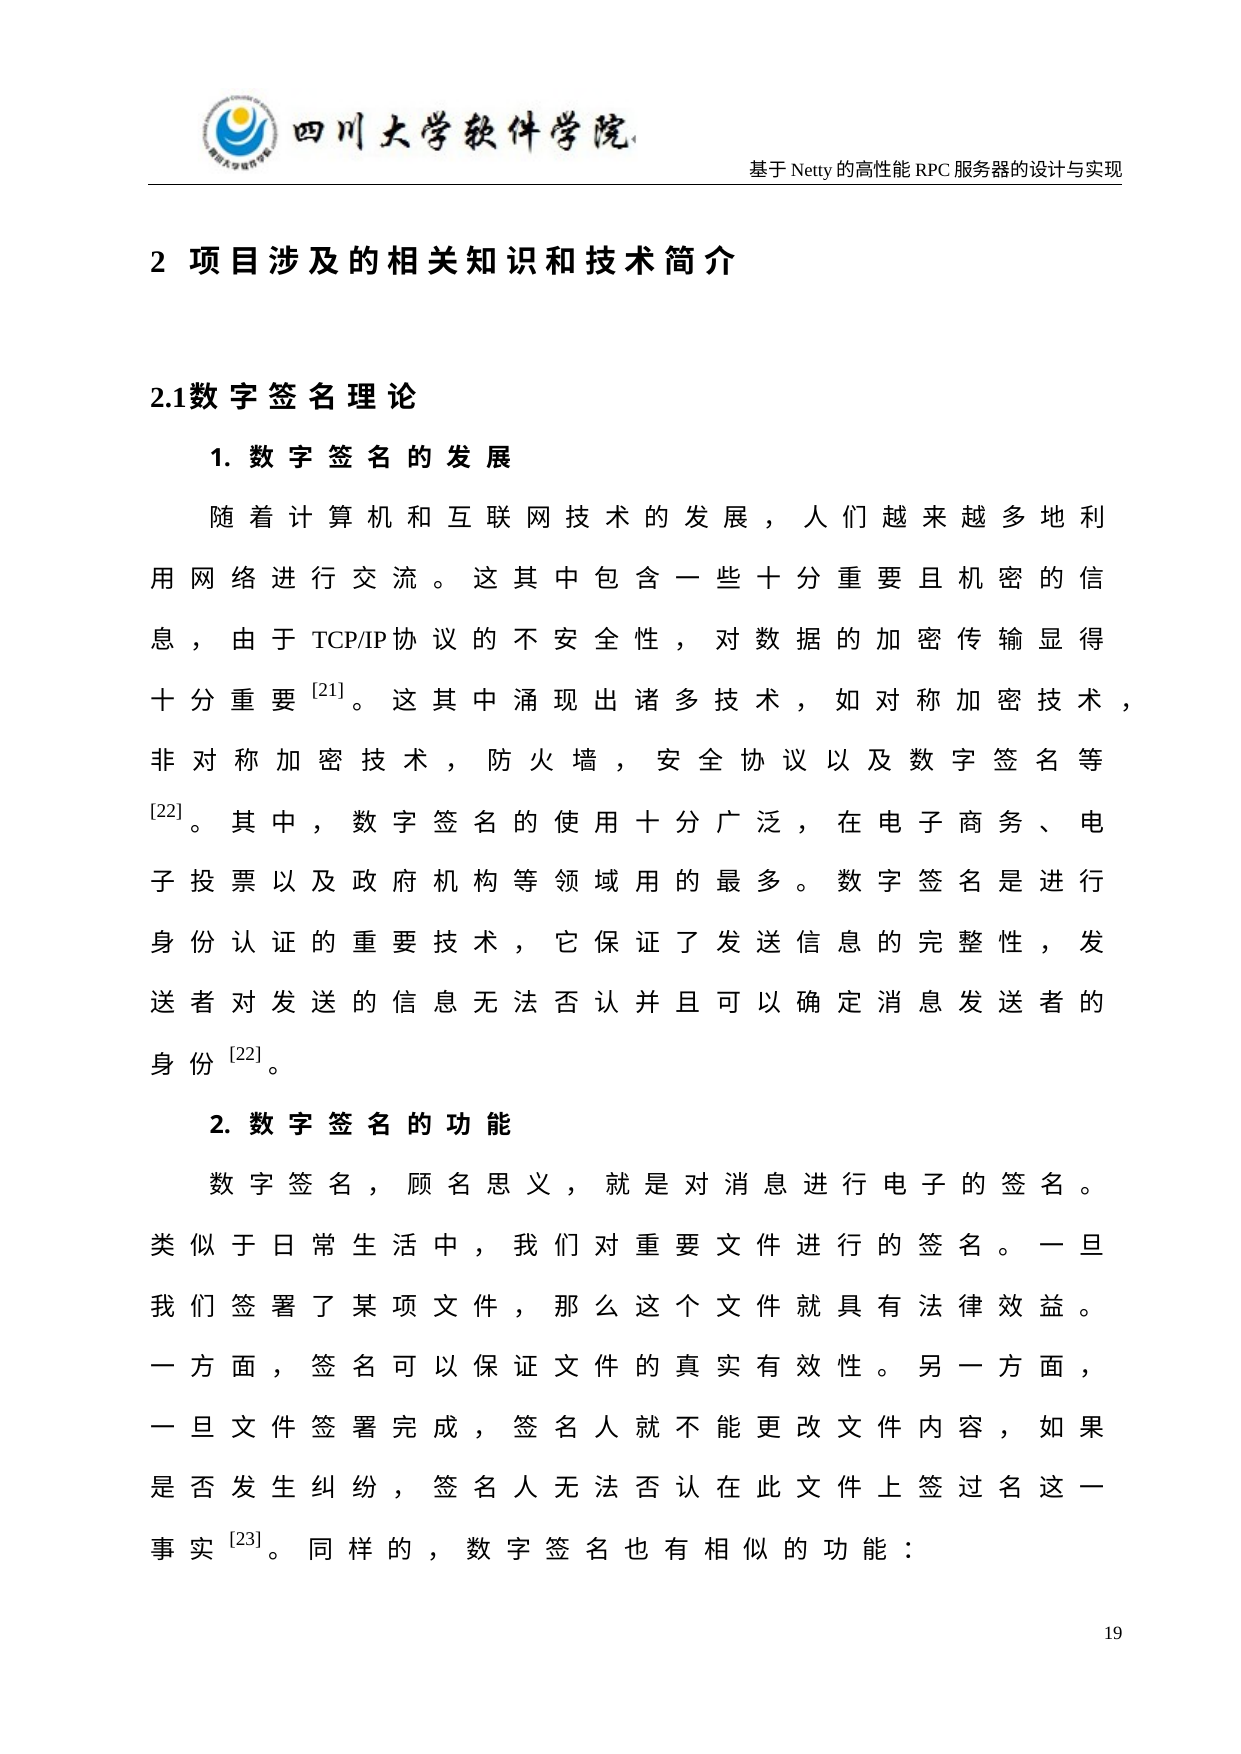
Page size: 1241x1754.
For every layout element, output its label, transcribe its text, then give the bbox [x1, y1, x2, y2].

subtitle 2.1数字签名理论 [150, 364, 1120, 425]
text 数字签名，顾名思义，就是对消息进行电子的签名。类似于日常生活中，我们对重要文件进行的签名。一旦我们签署了某项文件，那么这个文件就具有法律效益。一方面，签名可以保证文件的真实有效性。另一方面，一旦文件签署完成，签名人就不能更改文件内容，如果是否发生纠纷，签名人无法否认在此文件上签过名这一事实[23]。同样的，数字签名也有相似的功能： [150, 1153, 1120, 1577]
picture [197, 88, 639, 177]
subtitle 项目涉及的相关知识和技术简介 [150, 229, 1120, 289]
text 随着计算机和互联网技术的发展，人们越来越多地利用网络进行交流。这其中包含一些十分重要且机密的信息，由于TCP/IP协议的不安全性，对数据的加密传输显得十分重要[21]。这其中涌现出诸多技术，如对称加密技术，非对称加密技术，防火墙，安全协议以及数字签名等[22]。其中，数字签名的使用十分广泛，在电子商务、电子投票以及政府机构等领域用的最多。数字签名是进行身份认证的重要技术，它保证了发送信息的完整性，发送者对发送的信息无法否认并且可以确定消息发送者的身份[22]。 [150, 486, 1120, 1092]
text 1.数字签名的发展 [150, 425, 1120, 486]
text 2.数字签名的功能 [150, 1092, 1120, 1153]
